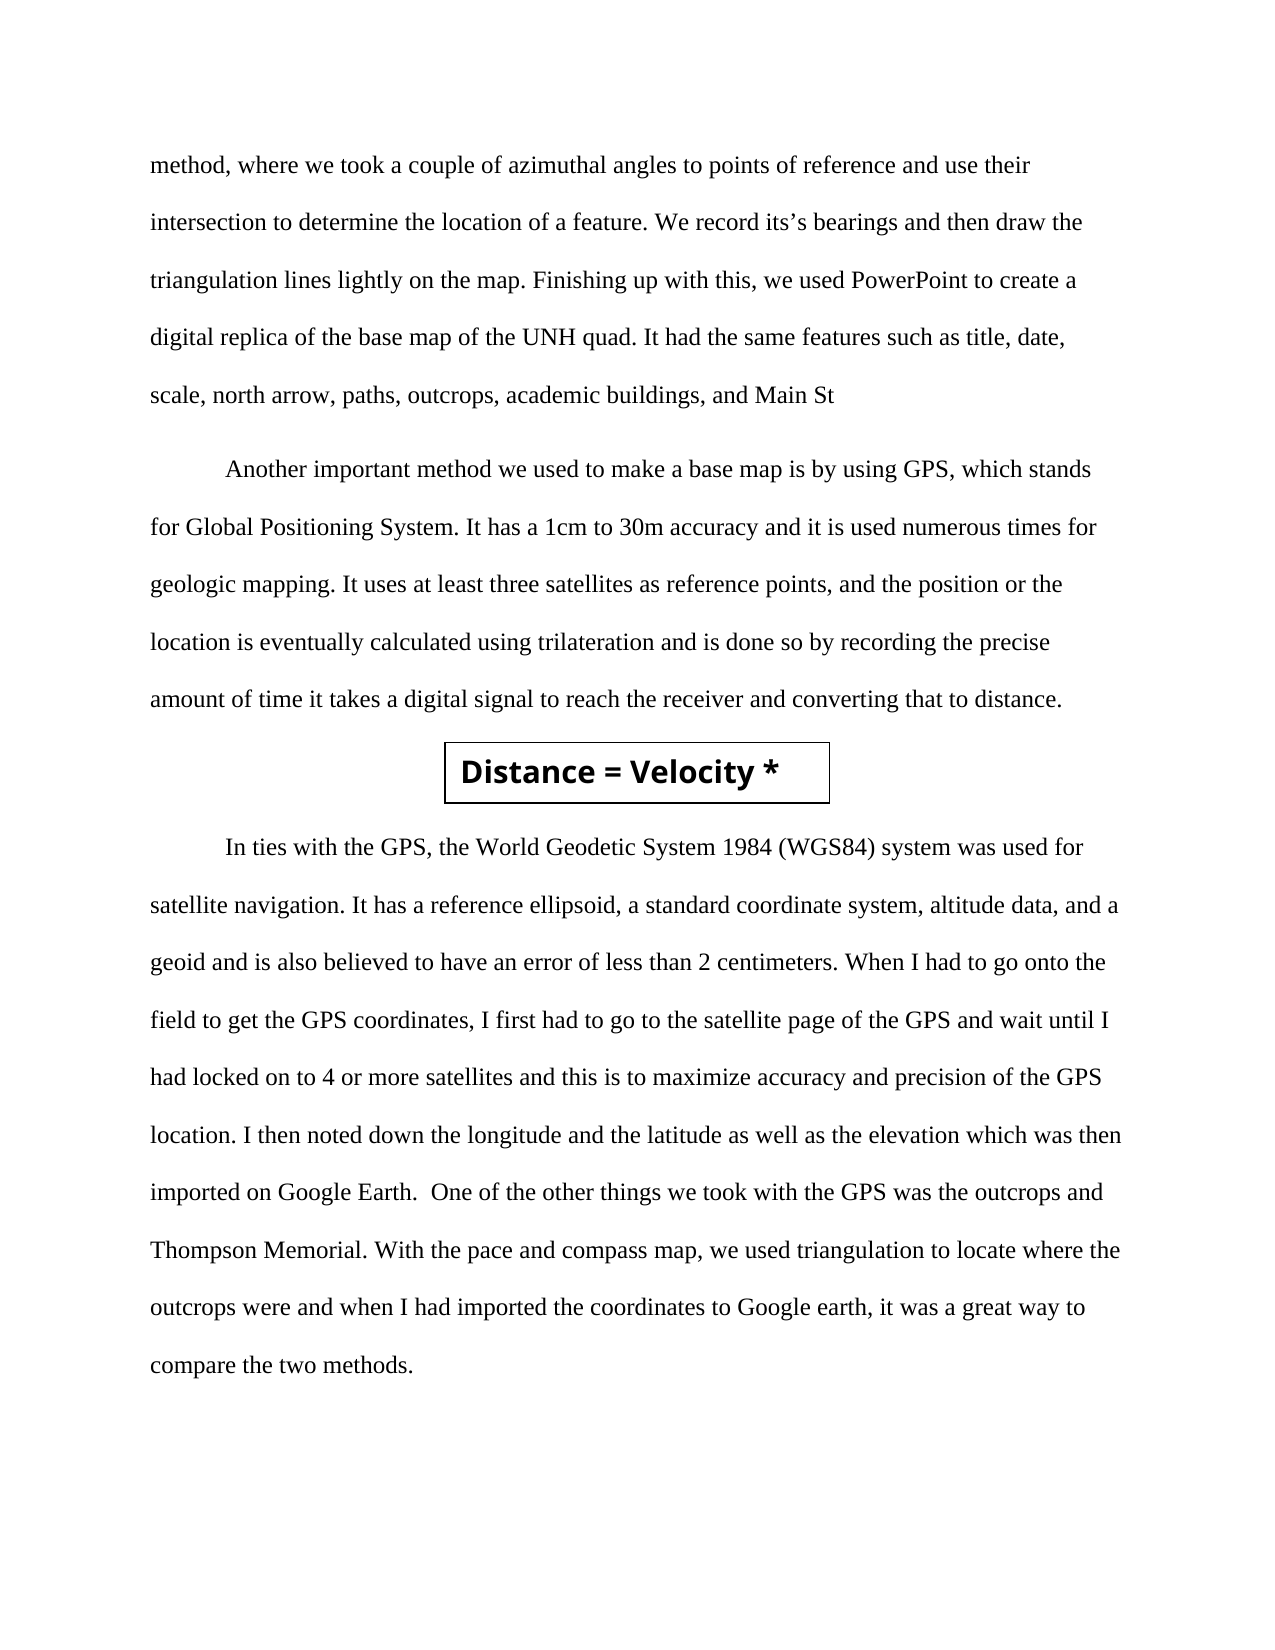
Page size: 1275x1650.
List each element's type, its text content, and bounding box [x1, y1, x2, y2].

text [150, 150, 1125, 409]
text Another important method we used to make a base map is by using GPS, which stands for Global Positioning System. It has a 1cm to 30m accuracy and it is used numerous times for geologic mapping. It uses at least three satellites as reference points, and the position or the location is eventually calculated using trilateration and is done so by recording the precise amount of time it takes a digital signal to reach the receiver and converting that to distance. [150, 454, 1125, 713]
text In ties with the GPS, the World Geodetic System 1984 (WGS84) system was used for satellite navigation. It has a reference ellipsoid, a standard coordinate system, altitude data, and a geoid and is also believed to have an error of less than 2 centimeters. When I had to go onto the field to get the GPS coordinates, I first had to go to the satellite page of the GPS and wait until I had locked on to 4 or more satellites and this is to maximize accuracy and precision of the GPS location. I then noted down the longitude and the latitude as well as the elevation which was then imported on Google Earth. One of the other things we took with the GPS was the outcrops and Thompson Memorial. With the pace and compass map, we used triangulation to locate where the outcrops were and when I had imported the coordinates to Google earth, it was a great way to compare the two methods. [150, 832, 1125, 1379]
